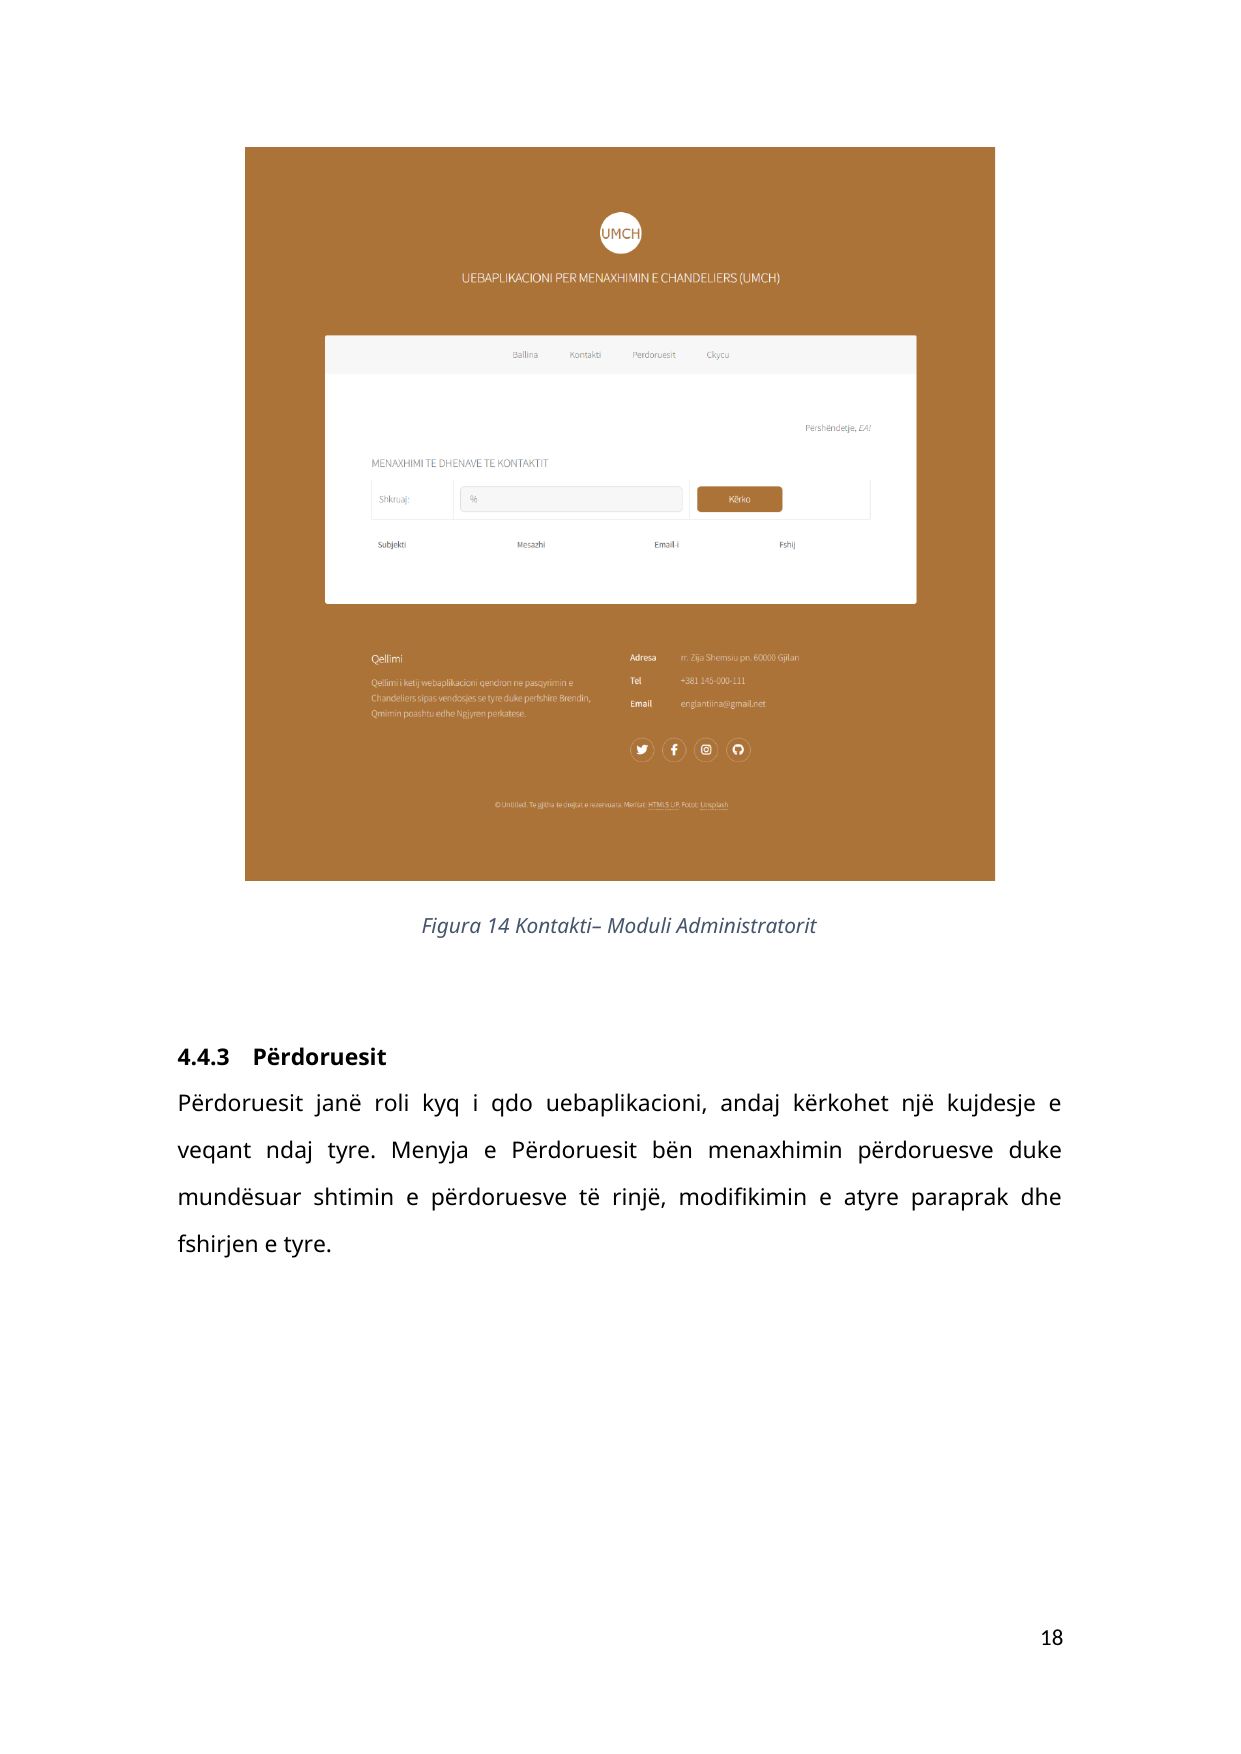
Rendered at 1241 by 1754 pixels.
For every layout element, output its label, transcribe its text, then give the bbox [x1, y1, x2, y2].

text Figura 14 Kontakti– Moduli Administratorit [177, 911, 1063, 939]
picture [245, 147, 995, 881]
text Përdoruesit janë roli kyq i qdo uebaplikacioni, andaj kërkohet një kujdesje e veqant ndaj tyre. Menyja e Përdoruesit bën menaxhimin përdoruesve duke mundësuar shtimin e përdoruesve të rinjë, modifikimin e atyre paraprak dhe fshirjen e tyre. [177, 1087, 1063, 1259]
subtitle Përdoruesit [177, 1041, 1063, 1072]
